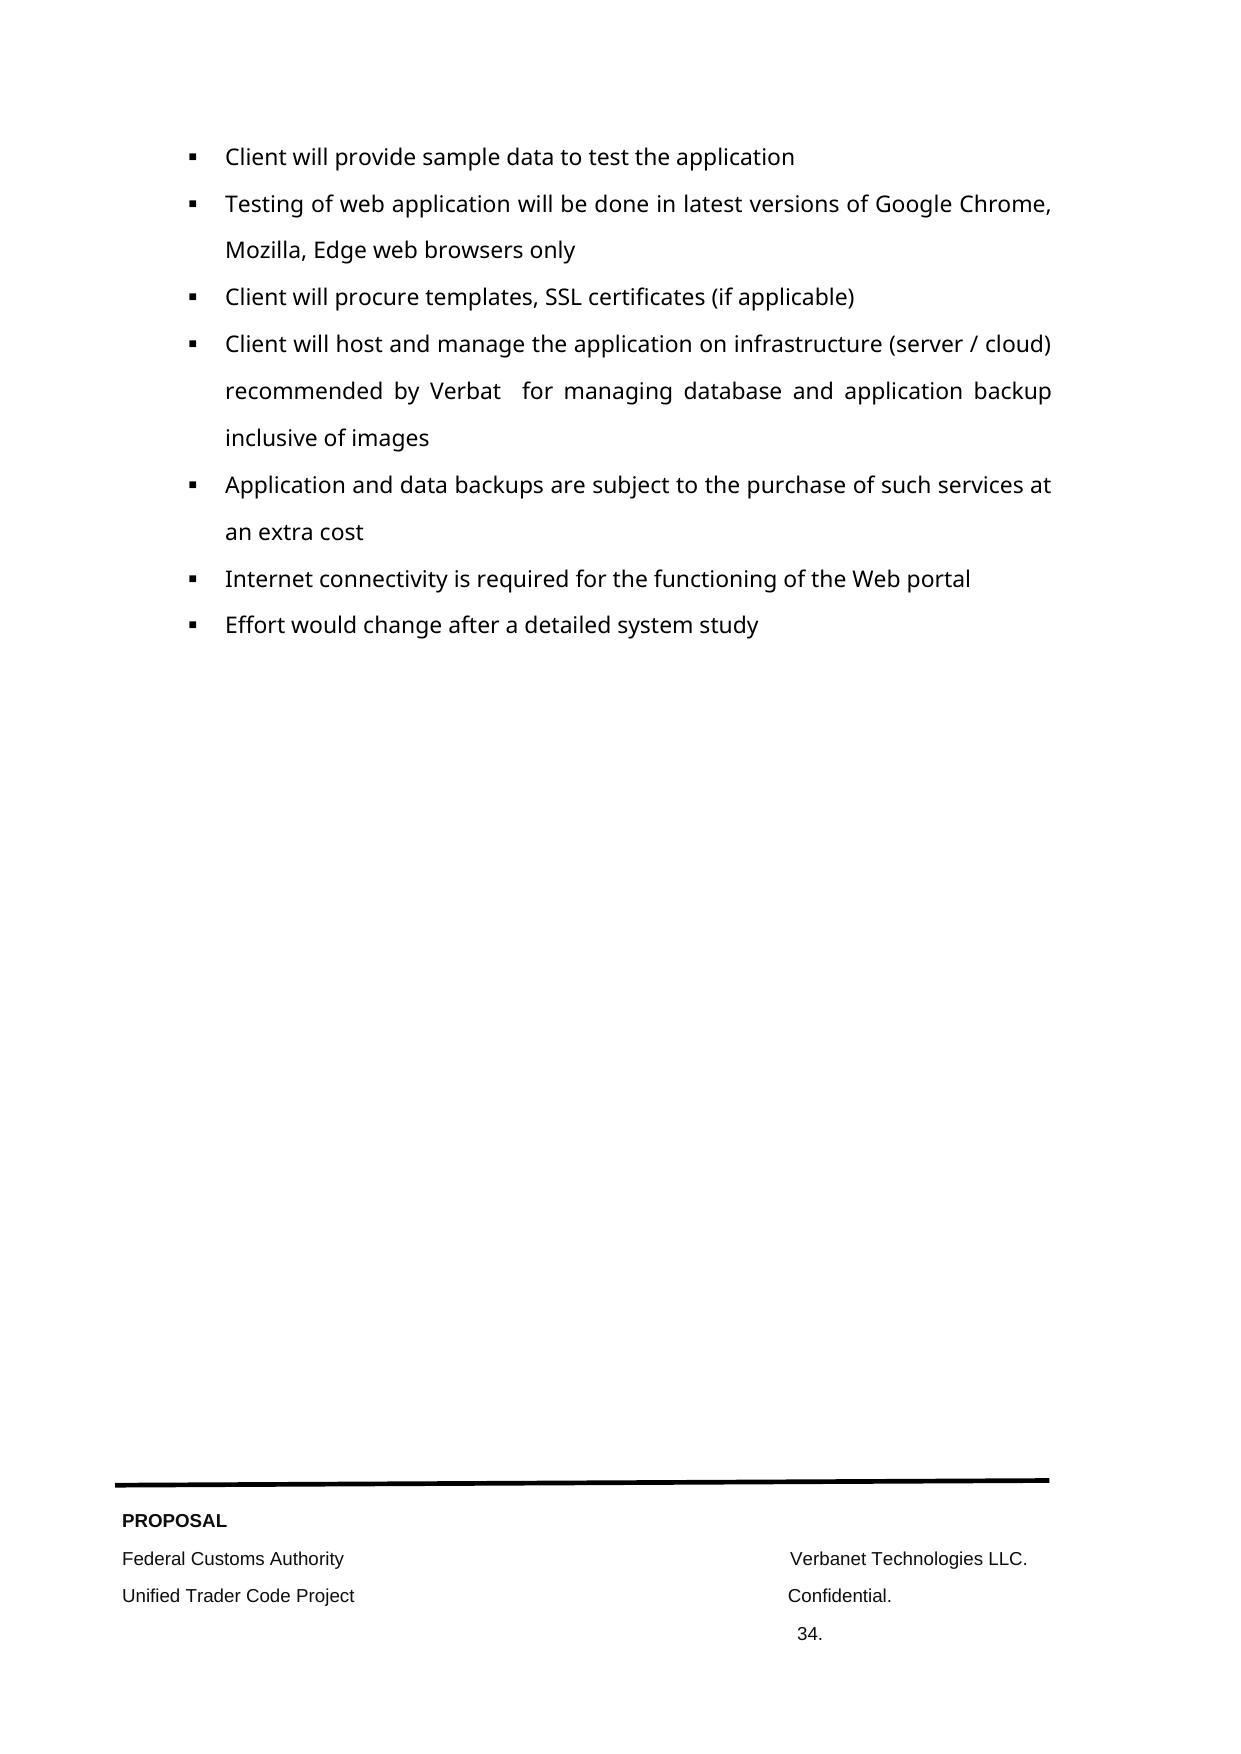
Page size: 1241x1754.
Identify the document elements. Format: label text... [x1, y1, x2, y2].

list Application and data backups are subject to the purchase of such services at an extra cost [187, 469, 1053, 547]
list Client will host and manage the application on infrastructure (server / cloud) recommended by Verbat for managing database and application backup inclusive of images [187, 328, 1053, 453]
list Client will procure templates, SSL certificates (if applicable) [187, 281, 1053, 312]
list Effort would change after a detailed system study [187, 609, 1053, 641]
list Client will provide sample data to test the application [187, 141, 1053, 172]
list Testing of web application will be done in latest versions of Google Chrome, Mozilla, Edge web browsers only [187, 187, 1053, 266]
list Internet connectivity is required for the functioning of the Web portal [187, 562, 1053, 594]
